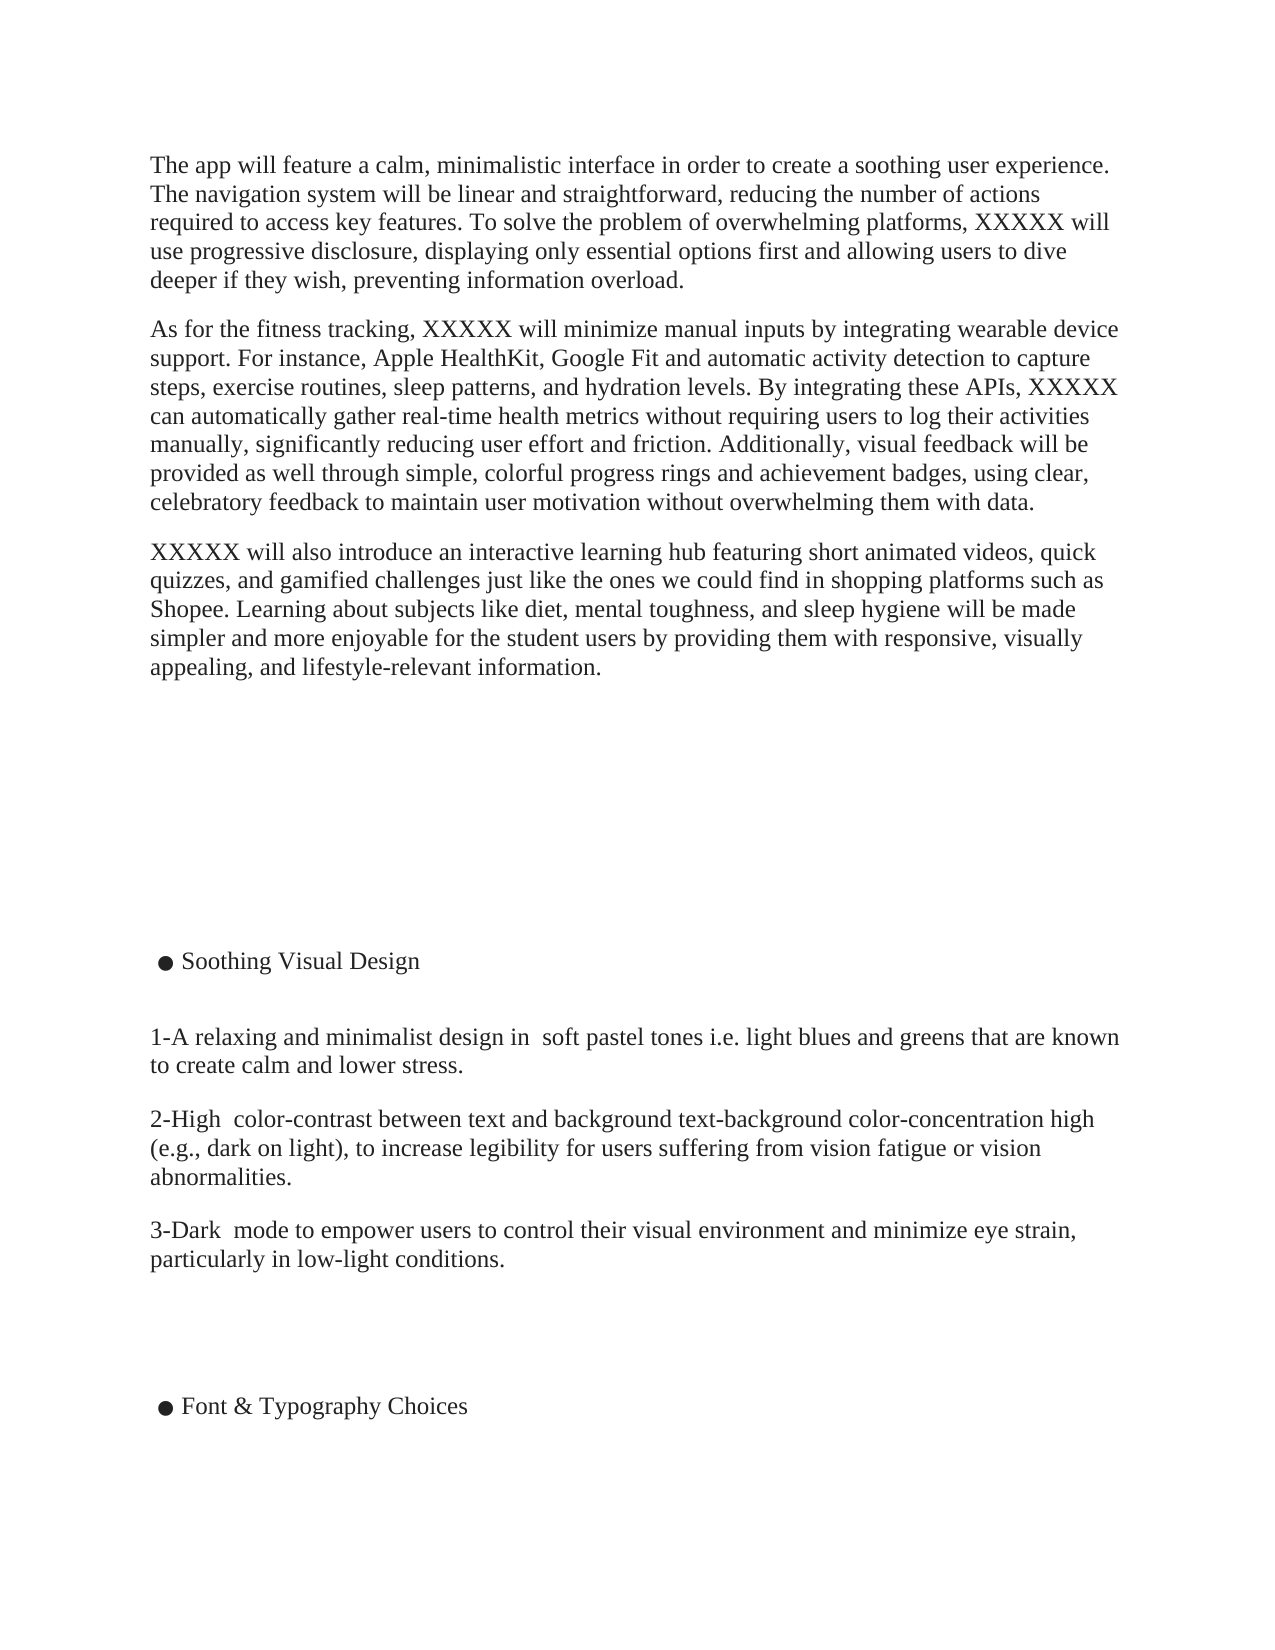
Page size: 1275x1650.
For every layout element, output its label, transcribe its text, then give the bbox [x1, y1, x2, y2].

text 1-A relaxing and minimalist design in soft pastel tones i.e. light blues and greens that are known to create calm and lower stress. [150, 1022, 1125, 1079]
text The app will feature a calm, minimalistic interface in order to create a soothing user experience. The navigation system will be linear and straightforward, reducing the number of actions required to access key features. To solve the problem of overwhelming platforms, XXXXX will use progressive disclosure, displaying only essential options first and allowing users to dive deeper if they wish, preventing information overload. [150, 150, 1125, 294]
text As for the fitness tracking, XXXXX will minimize manual inputs by integrating wearable device support. For instance, Apple HealthKit, Google Fit and automatic activity detection to capture steps, exercise routines, sleep patterns, and hydration levels. By integrating these APIs, XXXXX can automatically gather real-time health metrics without requiring users to log their activities manually, significantly reducing user effort and friction. Additionally, visual feedback will be provided as well through simple, colorful progress rings and achievement badges, using clear, celebratory feedback to maintain user motivation without overwhelming them with data. [150, 314, 1125, 516]
text 2-High color-contrast between text and background text-background color-concentration high (e.g., dark on light), to increase legibility for users suffering from vision fatigue or vision abnormalities. [150, 1104, 1125, 1190]
text XXXXX will also introduce an interactive learning hub featuring short animated videos, quick quizzes, and gamified challenges just like the ones we could find in shopping platforms such as Shopee. Learning about subjects like diet, mental toughness, and sleep hygiene will be made simpler and more enjoyable for the student users by providing them with responsive, visually appealing, and lifestyle-relevant information. .Soothing Visual Design [150, 537, 1125, 997]
text .Font & Typography Choices [150, 1298, 1125, 1442]
text 3-Dark mode to empower users to control their visual environment and minimize eye strain, particularly in low-light conditions. [150, 1215, 1125, 1273]
